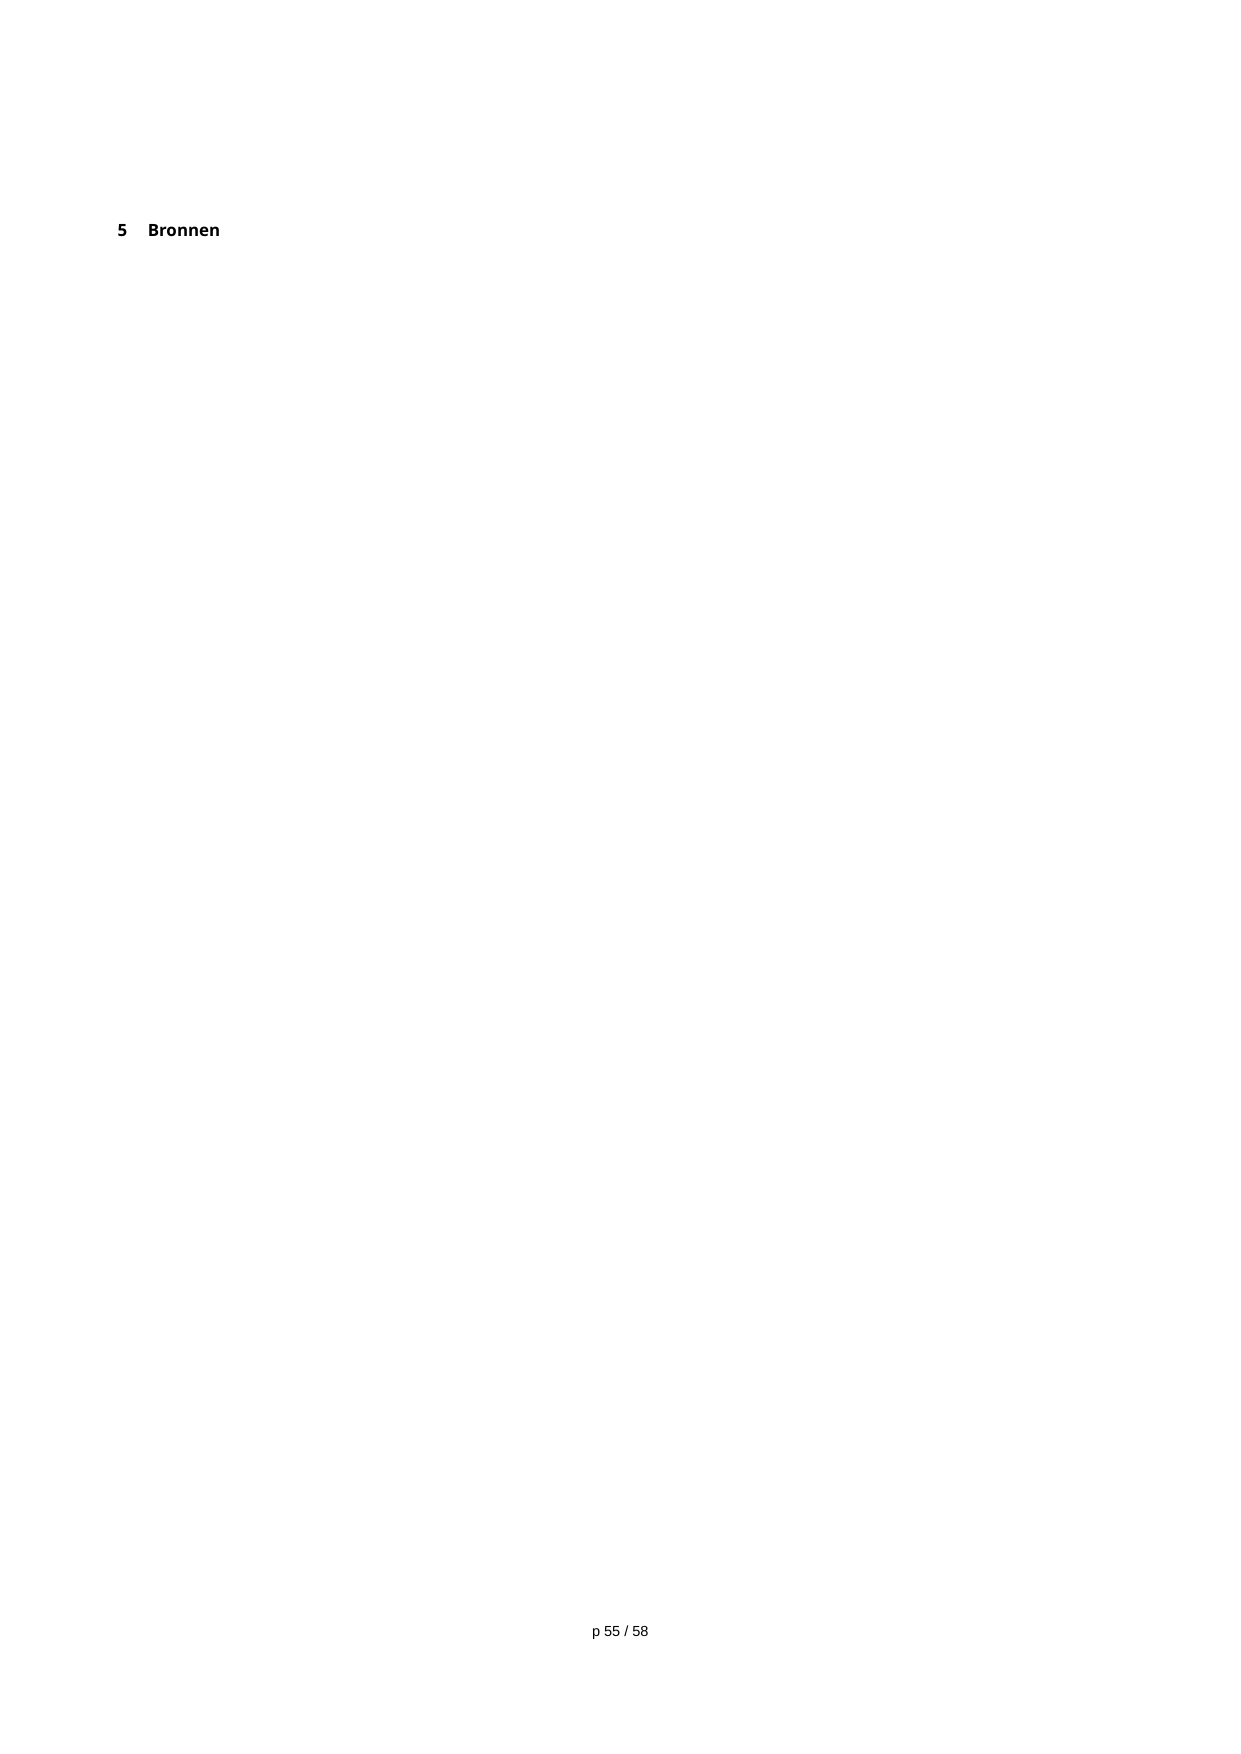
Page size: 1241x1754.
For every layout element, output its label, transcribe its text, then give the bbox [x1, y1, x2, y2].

subtitle Bronnen [127, 218, 1092, 258]
